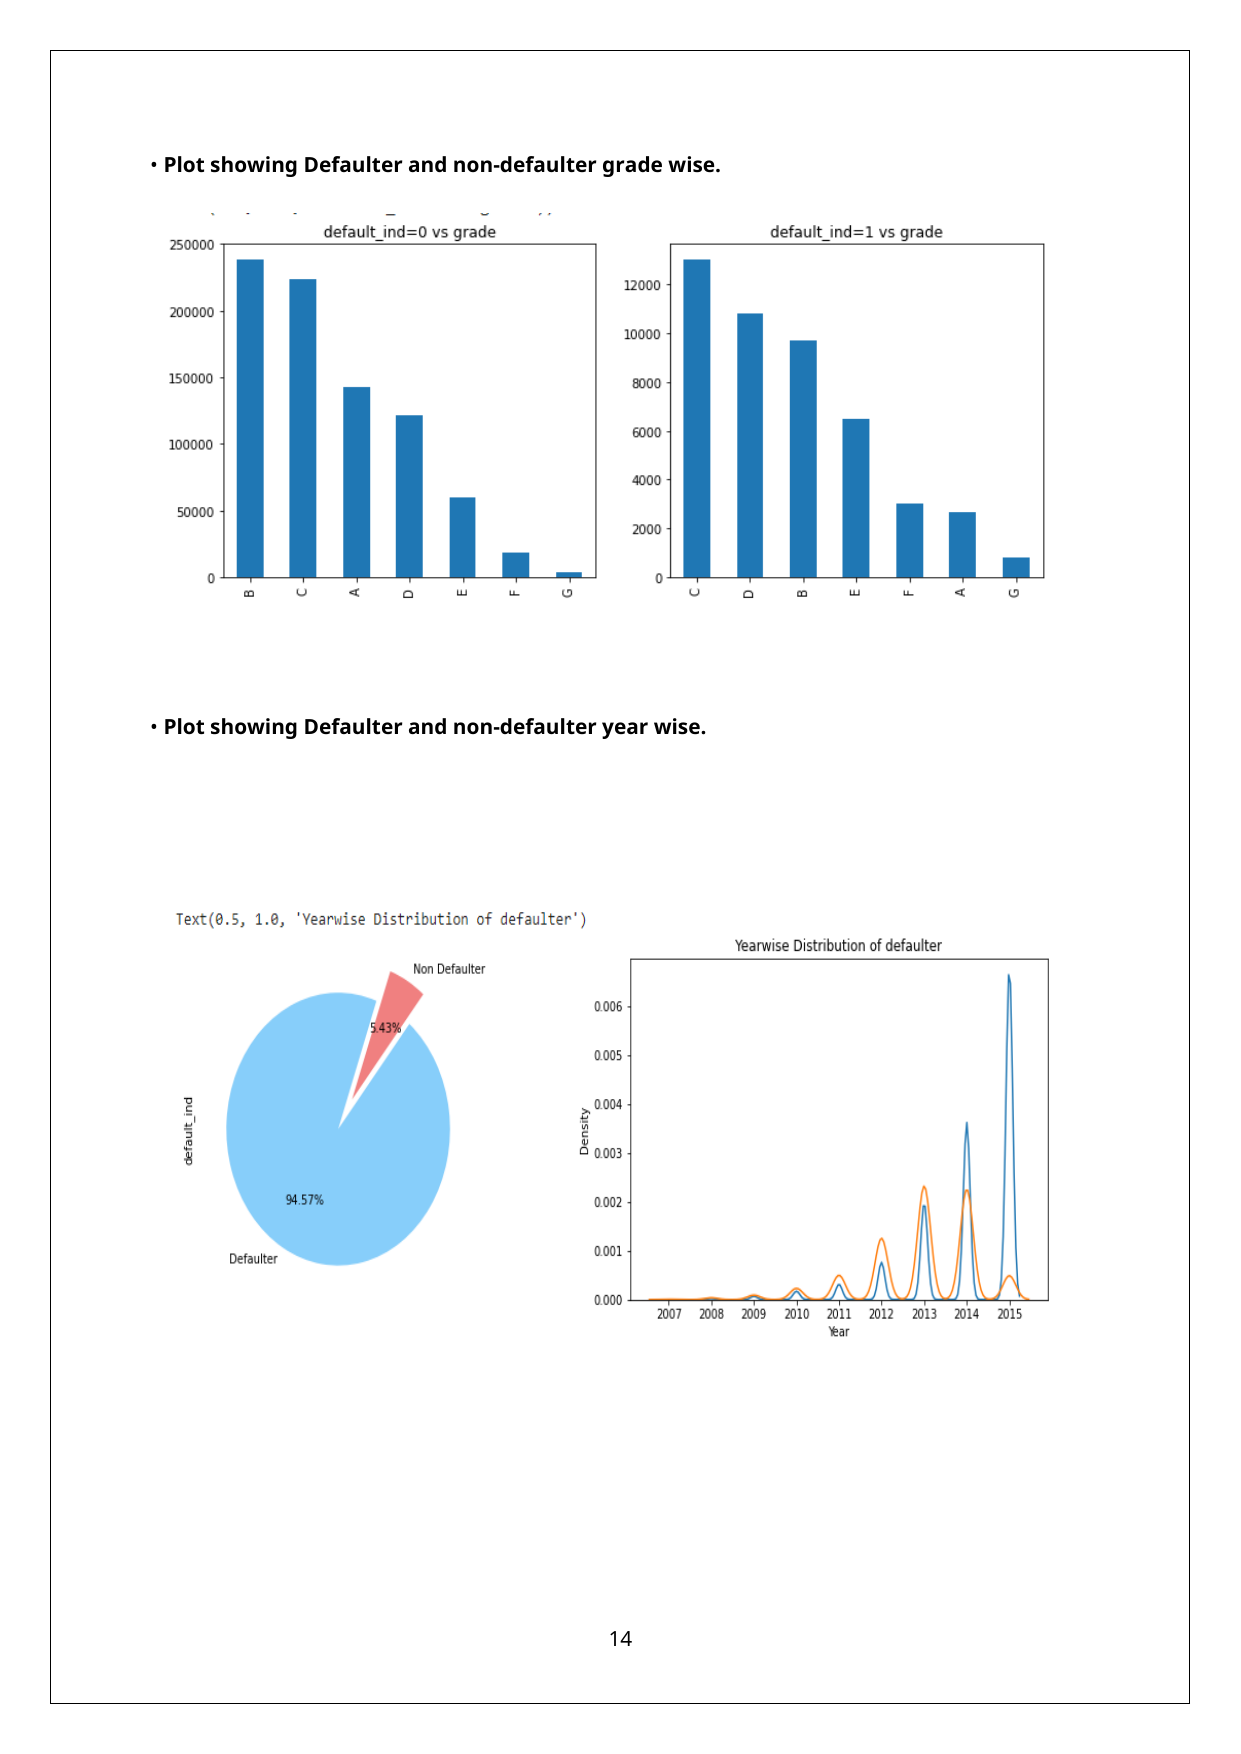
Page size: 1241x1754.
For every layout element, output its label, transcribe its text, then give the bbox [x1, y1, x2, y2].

text • Plot showing Defaulter and non-defaulter year wise. [150, 712, 1090, 740]
picture [150, 902, 1091, 1359]
picture [150, 213, 1091, 614]
text • Plot showing Defaulter and non-defaulter grade wise. [150, 150, 1090, 178]
